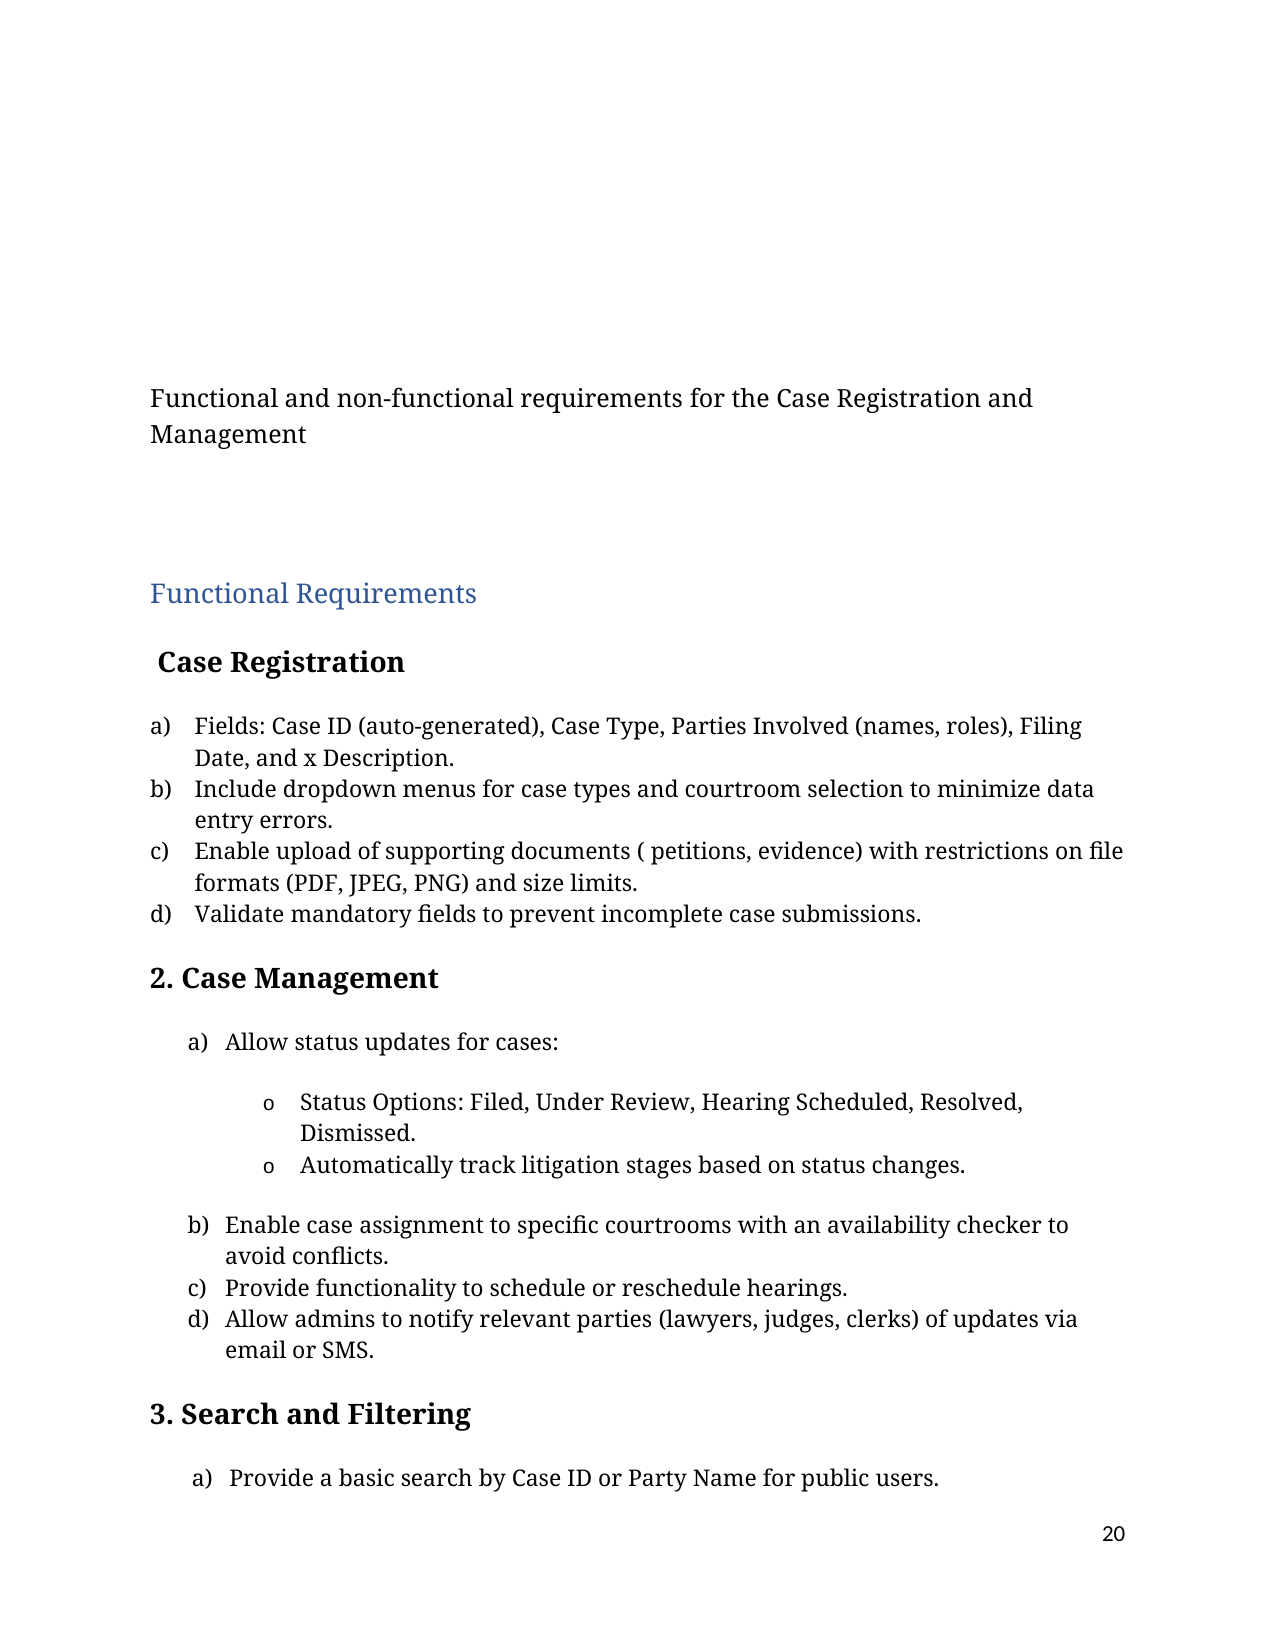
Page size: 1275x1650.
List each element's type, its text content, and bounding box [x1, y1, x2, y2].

text Functional and non-functional requirements for the Case Registration and Management [150, 380, 1125, 450]
list Automatically track litigation stages based on status changes. [262, 1148, 1125, 1180]
list Allow status updates for cases: [187, 1026, 1125, 1057]
list Status Options: Filed, Under Review, Hearing Scheduled, Resolved, Dismissed. [262, 1086, 1125, 1148]
list Fields: Case ID (auto-generated), Case Type, Parties Involved (names, roles), Filing Date, and x Description. [150, 710, 1125, 773]
list Allow admins to notify relevant parties (lawyers, judges, clerks) of updates via email or SMS. [187, 1303, 1125, 1365]
subtitle 3. Search and Filtering [150, 1394, 1125, 1433]
list Enable upload of supporting documents ( petitions, evidence) with restrictions on file formats (PDF, JPEG, PNG) and size limits. [150, 835, 1125, 898]
list Provide functionality to schedule or reschedule hearings. [187, 1271, 1125, 1303]
list Validate mandatory fields to prevent incomplete case submissions. [150, 898, 1125, 929]
subtitle Functional Requirements [150, 574, 1125, 611]
subtitle 2. Case Management [150, 958, 1125, 996]
list Provide a basic search by Case ID or Party Name for public users. [192, 1462, 1125, 1493]
list Enable case assignment to specific courtrooms with an availability checker to avoid conflicts. [187, 1209, 1125, 1271]
list Include dropdown menus for case types and courtroom selection to minimize data entry errors. [150, 773, 1125, 835]
subtitle Case Registration [150, 643, 1125, 681]
